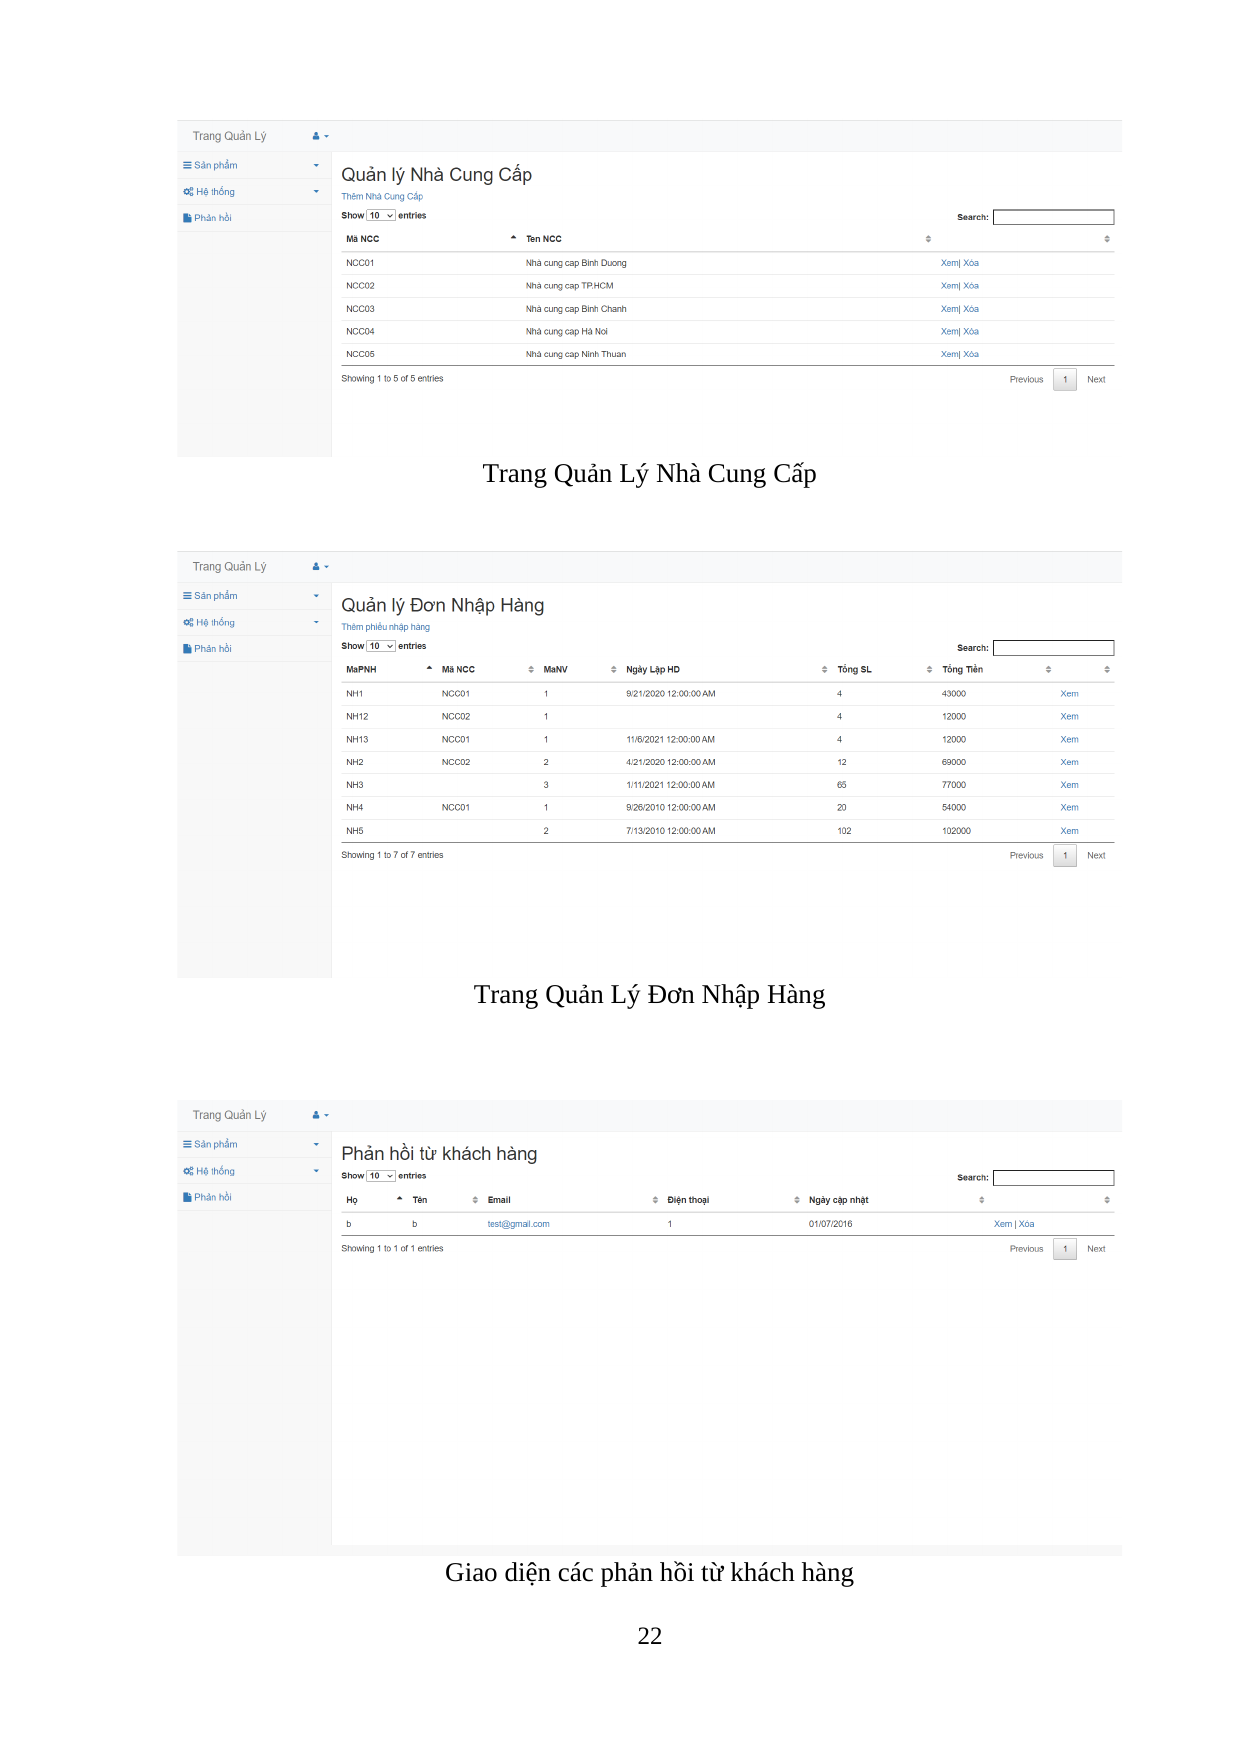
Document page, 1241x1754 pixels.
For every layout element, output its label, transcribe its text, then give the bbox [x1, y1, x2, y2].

text Trang Quản Lý Nhà Cung Cấp [177, 457, 1122, 488]
text Giao diện các phản hồi từ khách hàng [177, 1556, 1122, 1587]
text Trang Quản Lý Đơn Nhập Hàng [177, 978, 1122, 1009]
